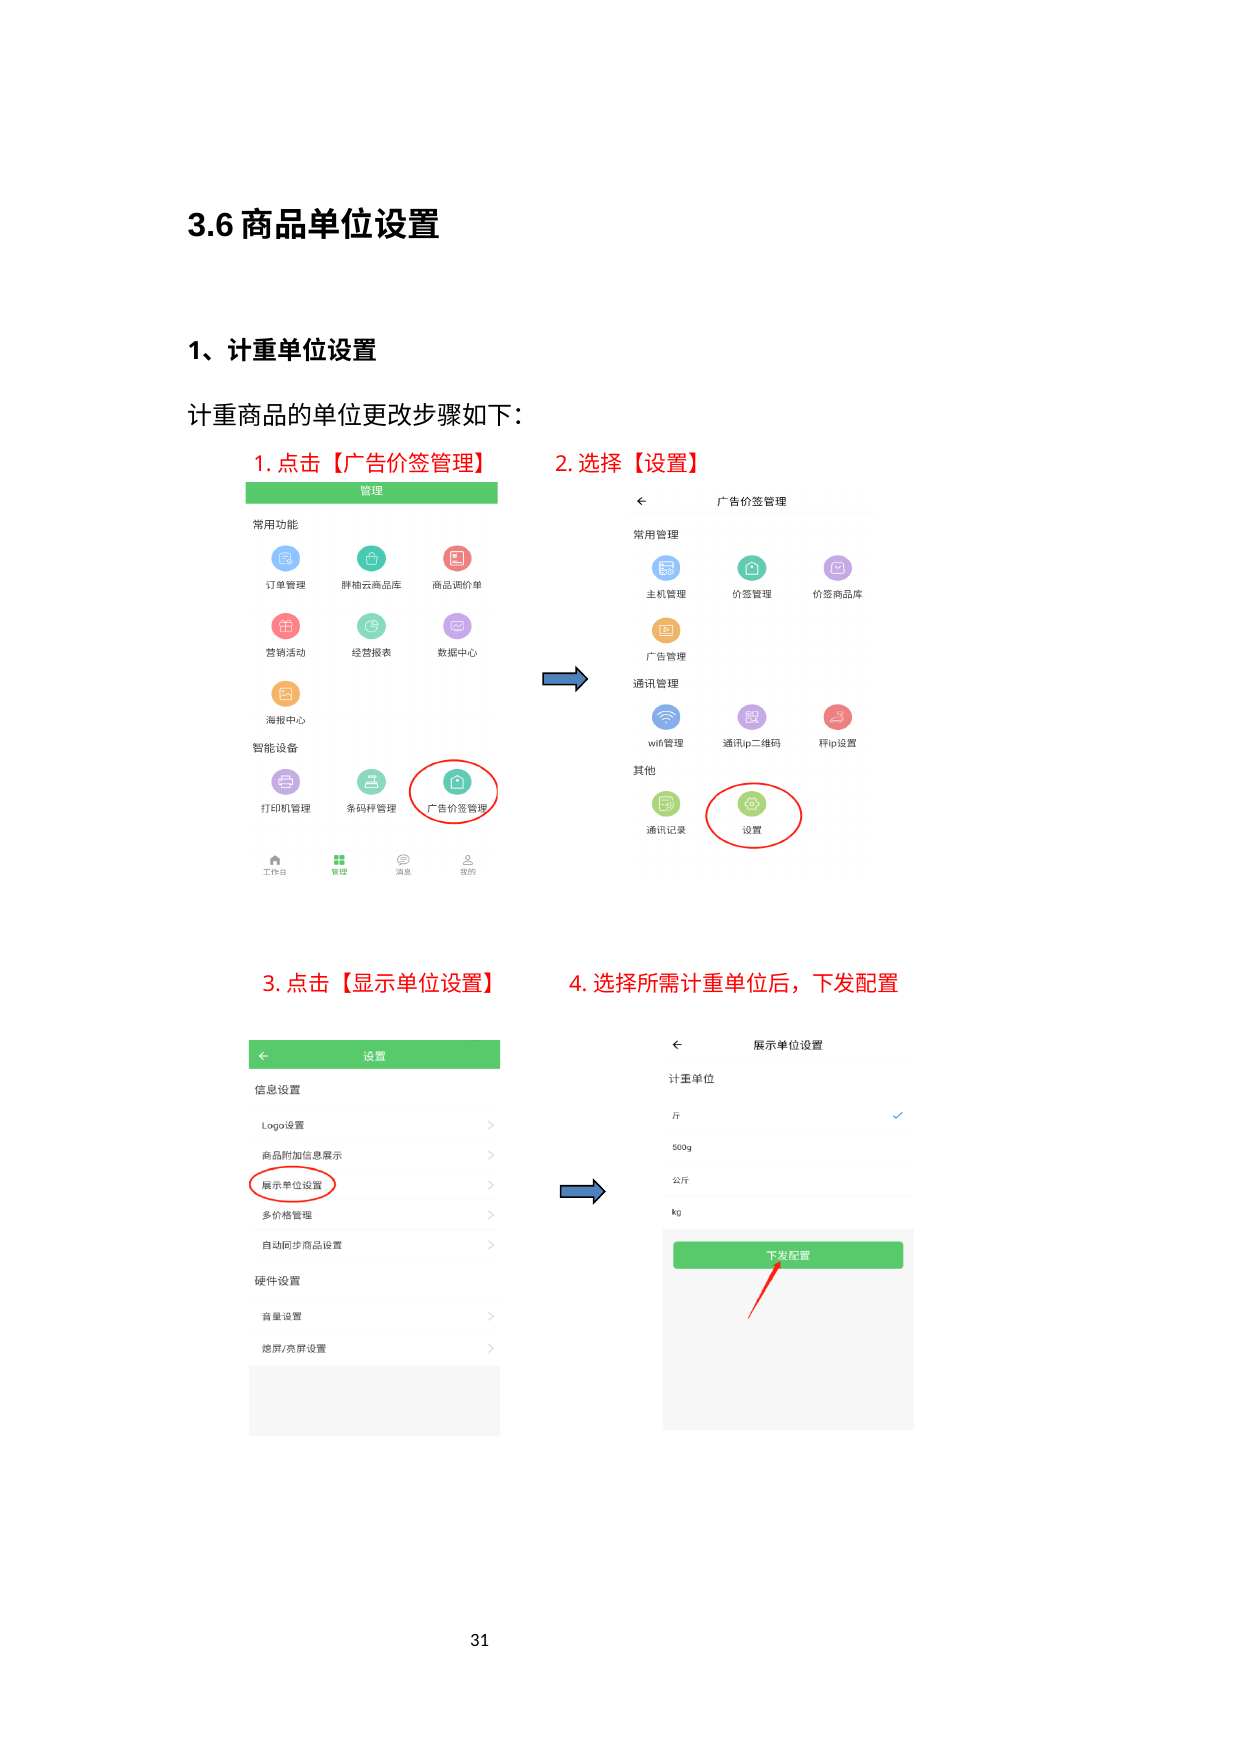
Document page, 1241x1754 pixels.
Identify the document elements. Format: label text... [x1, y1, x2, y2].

subtitle 3.6商品单位设置 [187, 189, 1053, 254]
picture [625, 488, 878, 881]
text 3. 点击【显示单位设置】 4. 选择所需计重单位后，下发配置 [187, 966, 1053, 998]
picture [245, 482, 498, 874]
text 1、计重单位设置 [187, 316, 1053, 381]
text 计重商品的单位更改步骤如下： [187, 381, 1053, 446]
picture [661, 1034, 914, 1427]
text 1. 点击【广告价签管理】 2. 选择【设置】 [187, 446, 1053, 478]
picture [247, 1040, 500, 1433]
